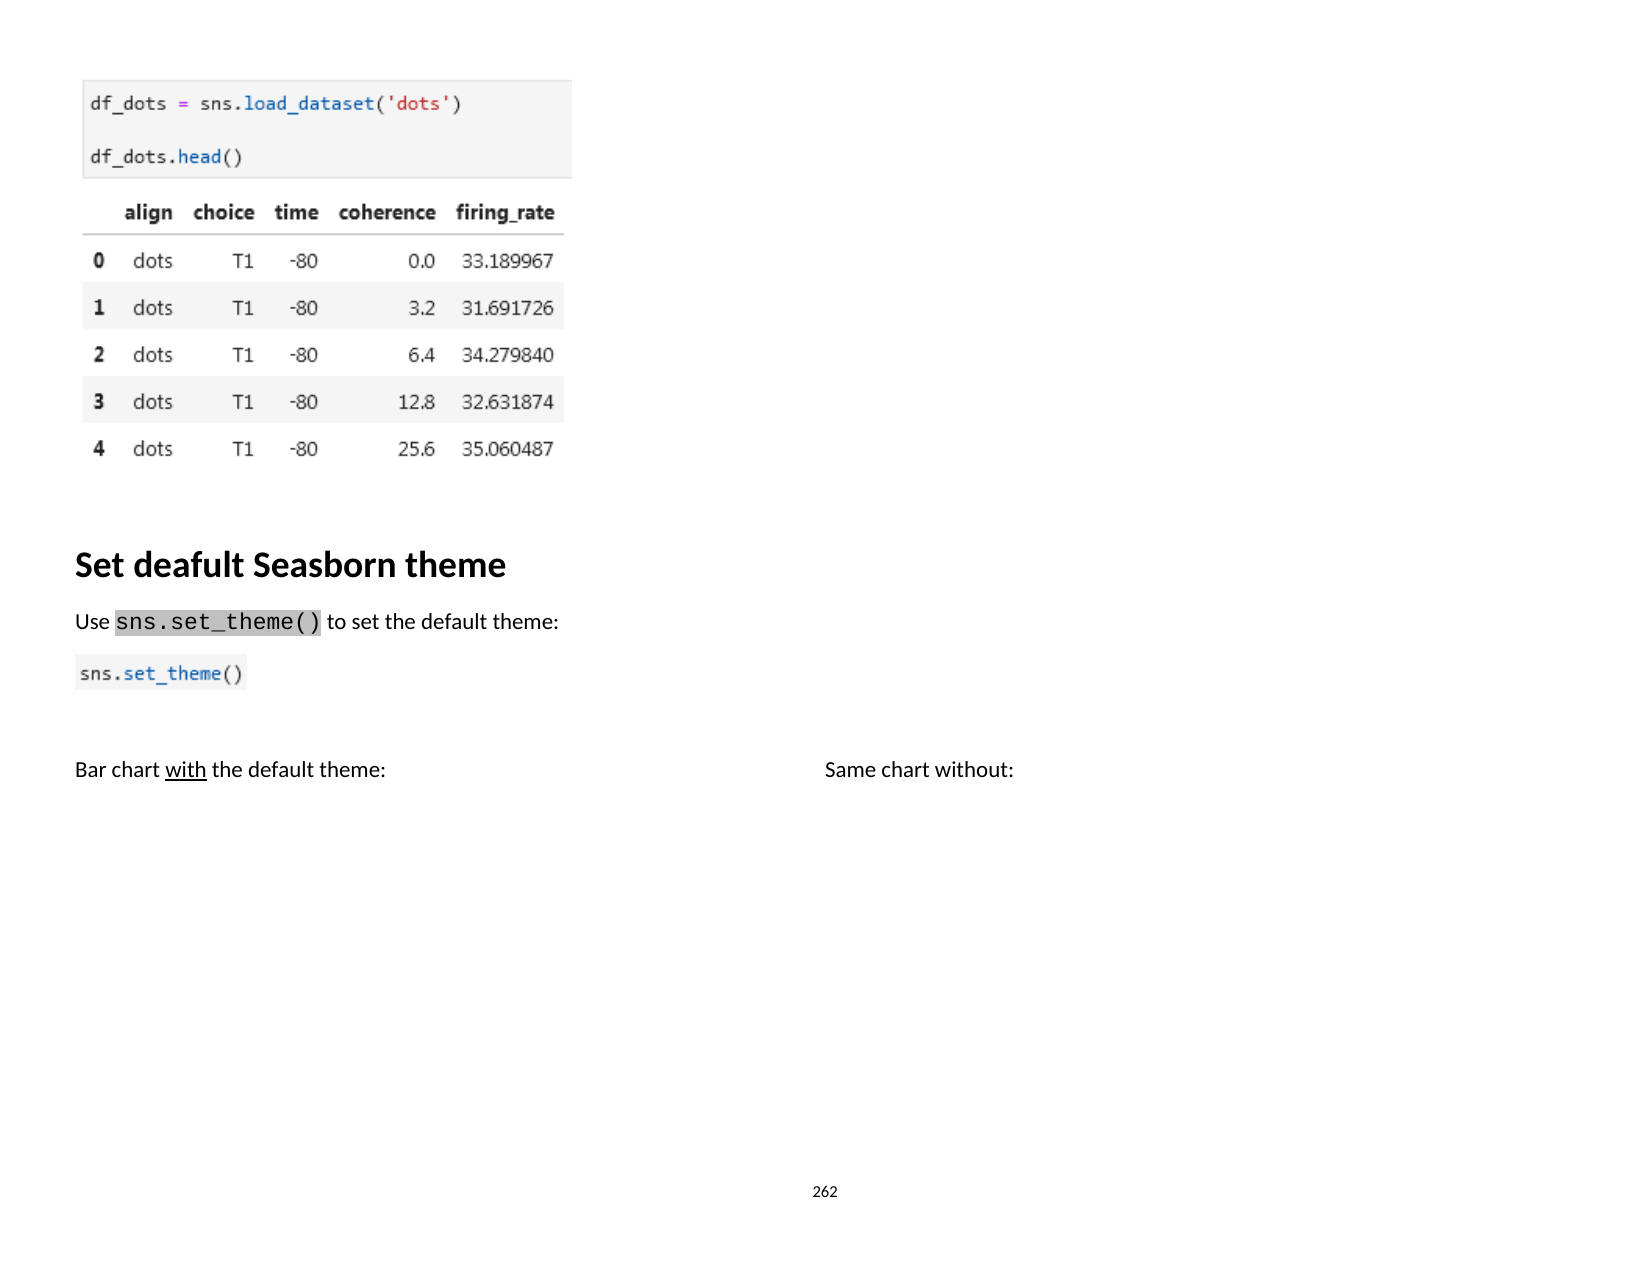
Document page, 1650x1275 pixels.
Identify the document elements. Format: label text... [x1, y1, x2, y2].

text Use sns.set_theme() to set the default theme: [75, 607, 1575, 636]
text Bar chart with the default theme: Same chart without: [75, 755, 1575, 783]
picture [75, 654, 247, 690]
text Set deafult Seasborn theme [75, 541, 1575, 587]
picture [75, 75, 572, 475]
